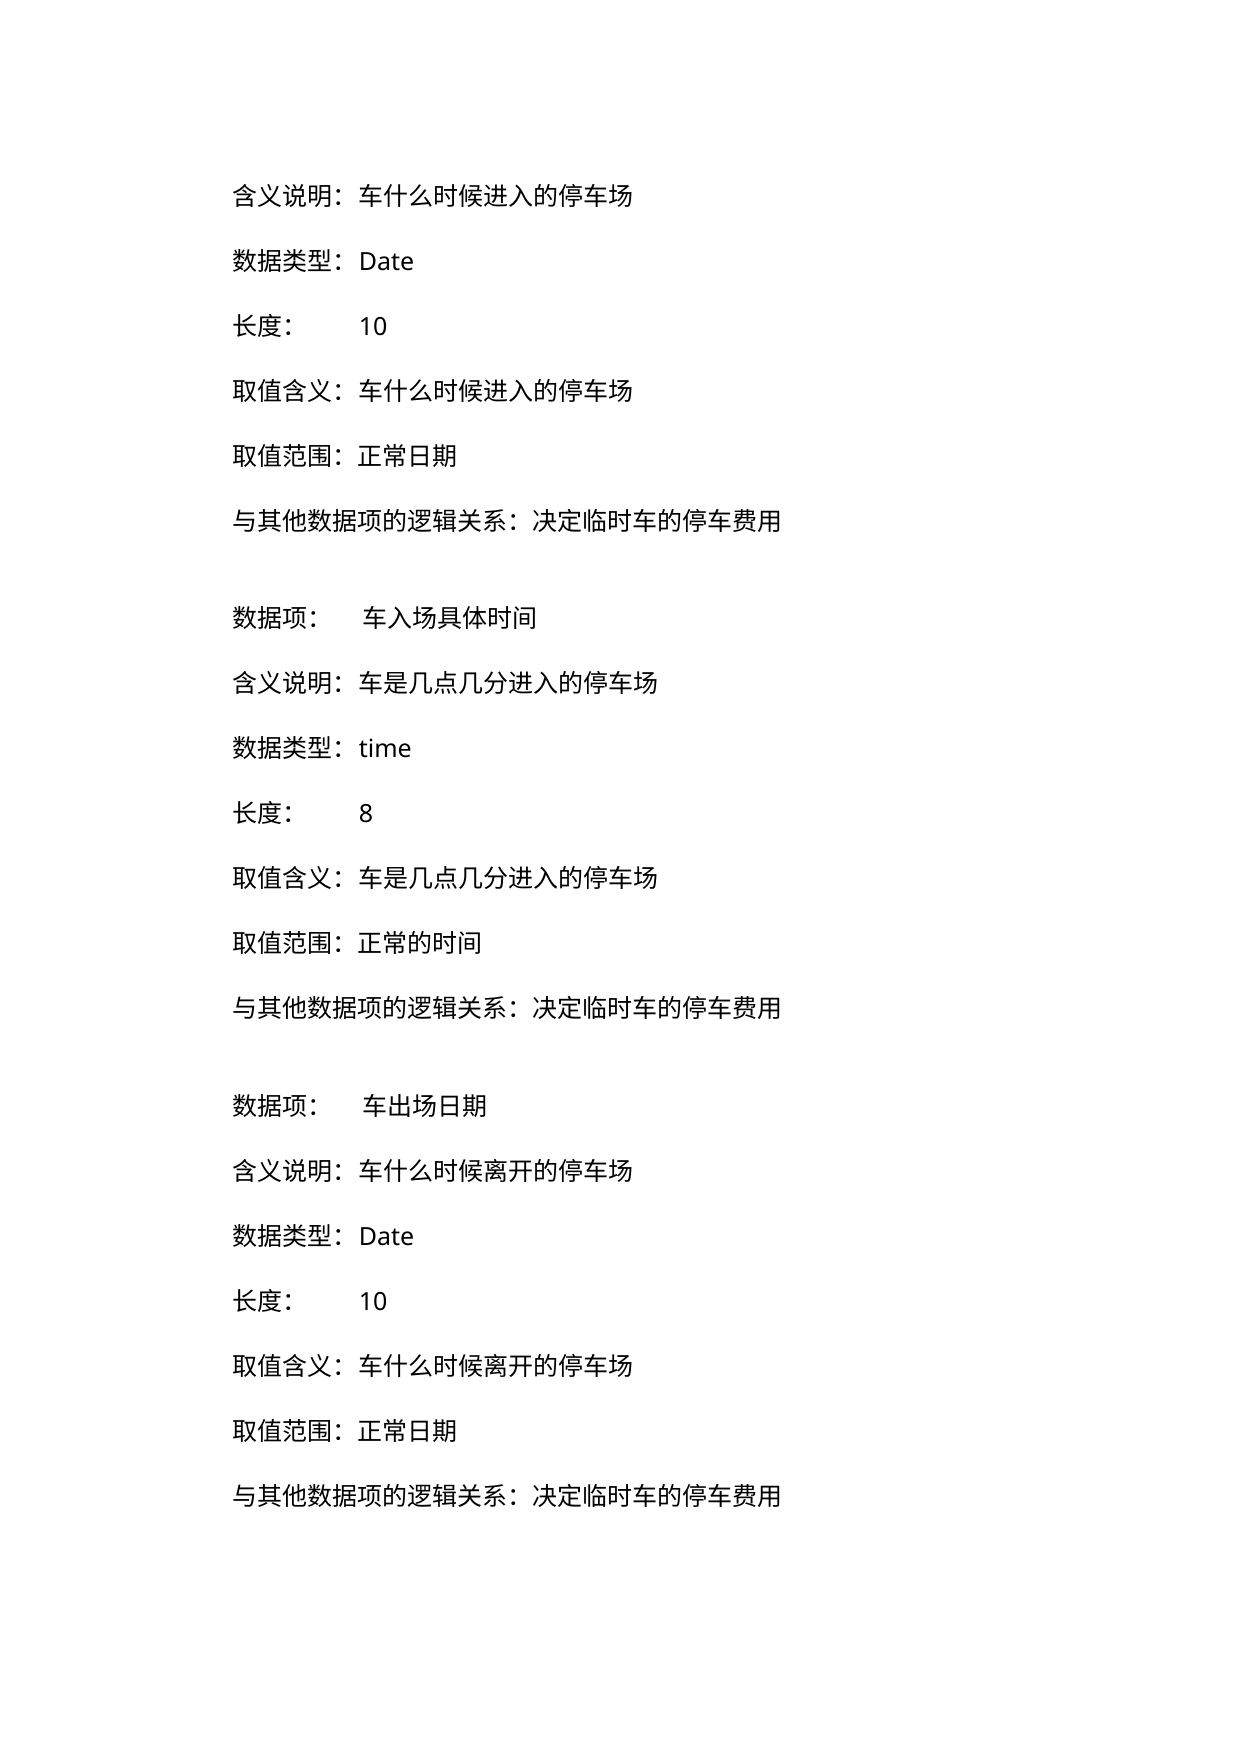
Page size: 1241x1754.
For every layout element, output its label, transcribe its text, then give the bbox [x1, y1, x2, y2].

text 取值范围：正常的时间 [188, 909, 1053, 974]
text 含义说明： 车什么时候离开的停车场 [188, 1137, 1053, 1202]
text 长度： 10 [188, 1267, 1053, 1332]
text 长度： 8 [188, 779, 1053, 844]
text 长度： 10 [188, 292, 1053, 357]
text 取值含义： 车什么时候进入的停车场 [188, 357, 1053, 422]
text 含义说明： 车是几点几分进入的停车场 [188, 649, 1053, 714]
text 与其他数据项的逻辑关系：决定临时车的停车费用 [188, 974, 1053, 1039]
text 数据类型： time [188, 714, 1053, 779]
text 与其他数据项的逻辑关系：决定临时车的停车费用 [188, 487, 1053, 552]
text 取值含义： 车是几点几分进入的停车场 [188, 844, 1053, 909]
text 取值含义： 车什么时候离开的停车场 [188, 1332, 1053, 1397]
text 与其他数据项的逻辑关系：决定临时车的停车费用 [188, 1462, 1053, 1527]
text 数据项： 车入场具体时间 [188, 584, 1053, 649]
text 数据项： 车出场日期 [188, 1072, 1053, 1137]
text 数据类型： Date [188, 1202, 1053, 1267]
text 含义说明： 车什么时候进入的停车场 [188, 162, 1053, 227]
text 取值范围：正常日期 [188, 1397, 1053, 1462]
text 数据类型： Date [188, 227, 1053, 292]
text 取值范围：正常日期 [188, 422, 1053, 487]
